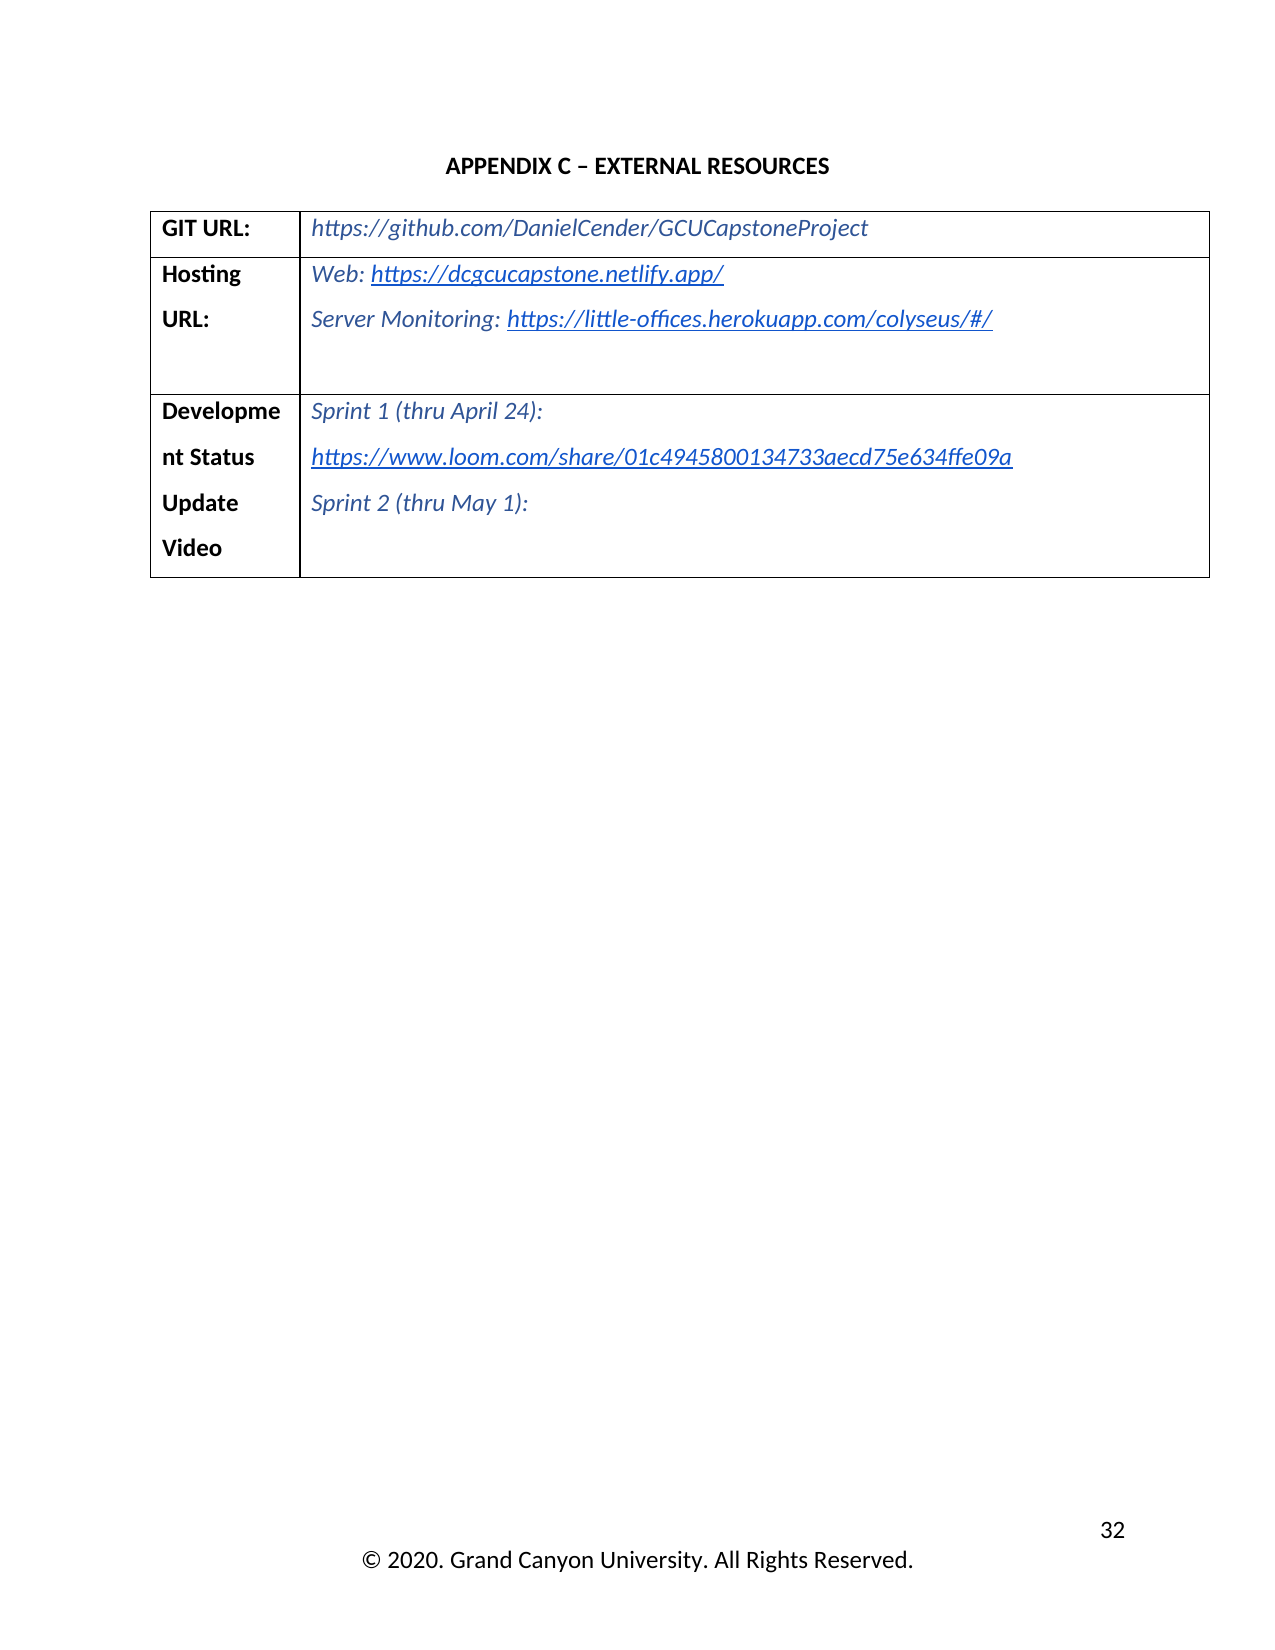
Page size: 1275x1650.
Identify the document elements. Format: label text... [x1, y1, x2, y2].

table_cell Development Status Update Video [151, 395, 299, 577]
table_header https://github.com/DanielCender/GCUCapstoneProject [301, 212, 1209, 257]
table_cell Hosting URL: [151, 258, 299, 394]
table_header GIT URL: [151, 212, 299, 257]
table_cell Web: https://dcgcucapstone.netlify.app/ Server Monitoring: https://little-offices.herokuapp.com/colyseus/#/ [301, 258, 1209, 394]
subtitle APPENDIX C – EXTERNAL RESOURCES [150, 150, 1125, 181]
table_cell Sprint 1 (thru April 24): https://www.loom.com/share/01c4945800134733aecd75e634ffe09a Sprint 2 (thru May 1): [301, 395, 1209, 577]
